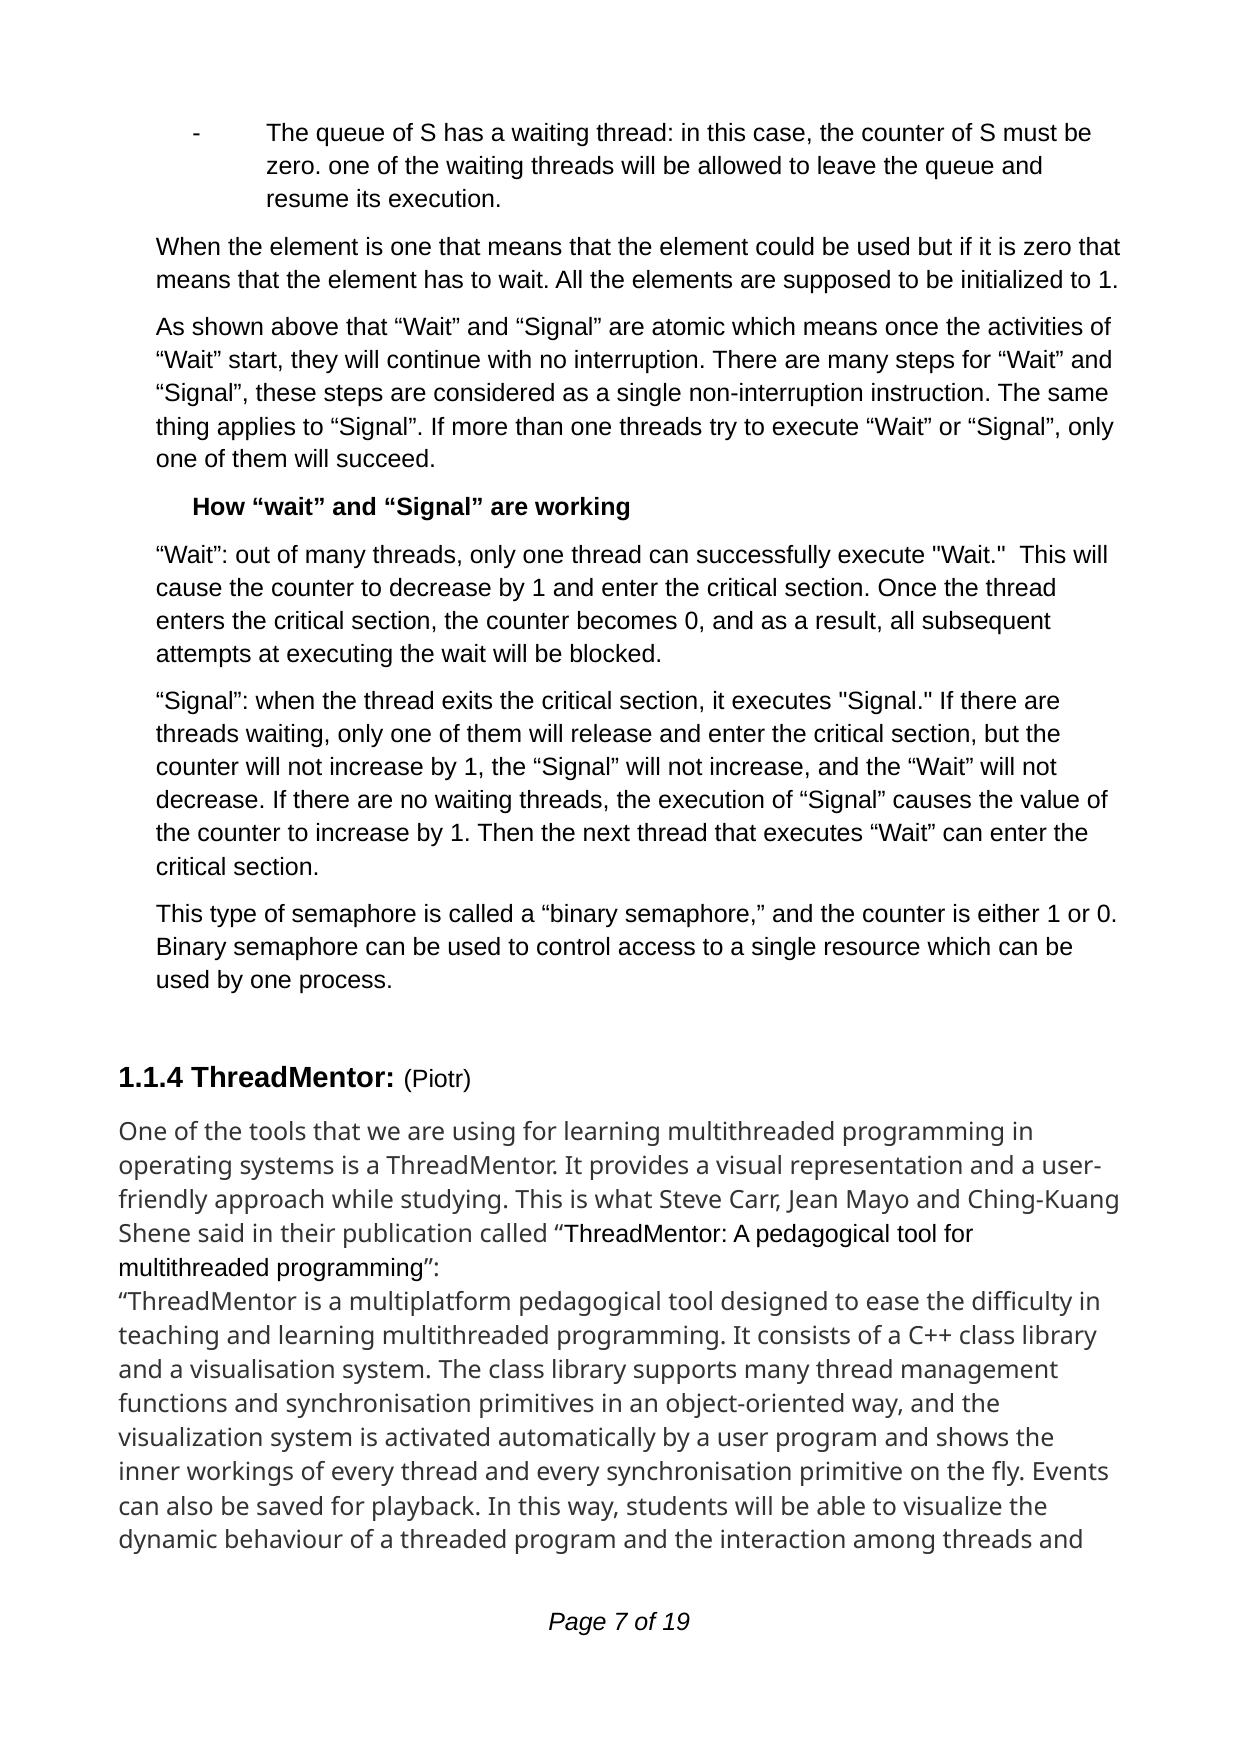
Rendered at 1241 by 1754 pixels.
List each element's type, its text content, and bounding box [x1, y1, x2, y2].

text One of the tools that we are using for learning multithreaded programming in operating systems is a ThreadMentor. It provides a visual representation and a user-friendly approach while studying. This is what Steve Carr, Jean Mayo and Ching-Kuang Shene said in their publication called “ThreadMentor: A pedagogical tool for multithreaded programming”: [118, 1113, 1122, 1284]
text 1.1.4 ThreadMentor: (Piotr) [118, 1060, 1122, 1094]
text When the element is one that means that the element could be used but if it is zero that means that the element has to wait. All the elements are supposed to be initialized to 1. [156, 232, 1122, 293]
text This type of semaphore is called a “binary semaphore,” and the counter is either 1 or 0. Binary semaphore can be used to control access to a single resource which can be used by one process. [156, 899, 1122, 994]
text How “wait” and “Signal” are working [156, 492, 1122, 521]
text - The queue of S has a waiting thread: in this case, the counter of S must be zero. one of the waiting threads will be allowed to leave the queue and resume its execution. [192, 118, 1122, 213]
text “Wait”: out of many threads, only one thread can successfully execute "Wait." This will cause the counter to decrease by 1 and enter the critical section. Once the thread enters the critical section, the counter becomes 0, and as a result, all subsequent attempts at executing the wait will be blocked. [156, 540, 1122, 667]
text “Signal”: when the thread exits the critical section, it executes "Signal." If there are threads waiting, only one of them will release and enter the critical section, but the counter will not increase by 1, the “Signal” will not increase, and the “Wait” will not decrease. If there are no waiting threads, the execution of “Signal” causes the value of the counter to increase by 1. Then the next thread that executes “Wait” can enter the critical section. [156, 686, 1122, 880]
text As shown above that “Wait” and “Signal” are atomic which means once the activities of “Wait” start, they will continue with no interruption. There are many steps for “Wait” and “Signal”, these steps are considered as a single non-interruption instruction. The same thing applies to “Signal”. If more than one threads try to execute “Wait” or “Signal”, only one of them will succeed. [156, 312, 1122, 473]
